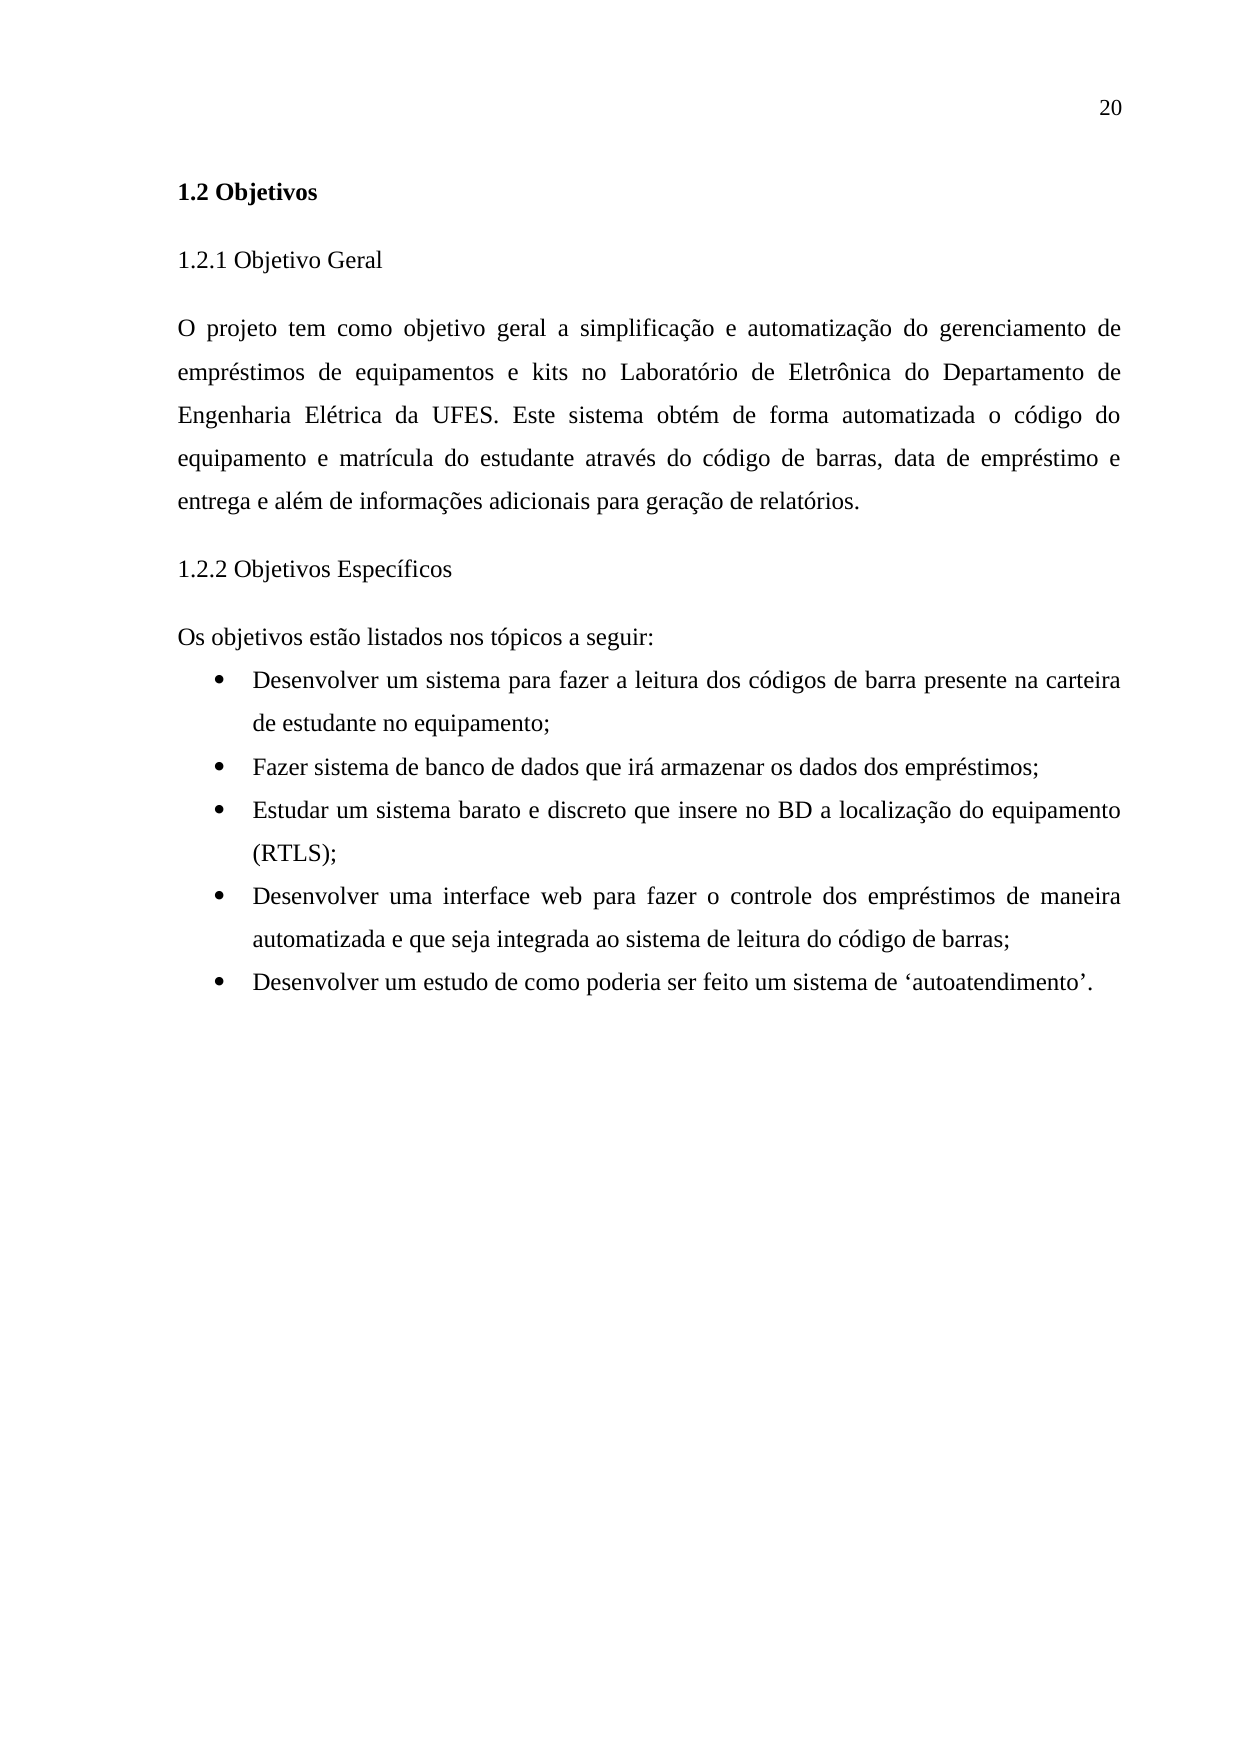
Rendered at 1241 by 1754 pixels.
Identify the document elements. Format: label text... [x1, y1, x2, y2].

list Fazer sistema de banco de dados que irá armazenar os dados dos empréstimos; [215, 752, 1122, 780]
list Estudar um sistema barato e discreto que insere no BD a localização do equipamento (RTLS); [215, 795, 1122, 867]
subtitle Objetivo Geral [177, 245, 1122, 274]
text Os objetivos estão listados nos tópicos a seguir: [177, 622, 1122, 651]
list Desenvolver um sistema para fazer a leitura dos códigos de barra presente na carteira de estudante no equipamento; [215, 665, 1122, 737]
list Desenvolver uma interface web para fazer o controle dos empréstimos de maneira automatizada e que seja integrada ao sistema de leitura do código de barras; [215, 881, 1122, 953]
list Desenvolver um estudo de como poderia ser feito um sistema de ‘autoatendimento’. [215, 967, 1122, 996]
subtitle Objetivos [177, 177, 1122, 206]
text O projeto tem como objetivo geral a simplificação e automatização do gerenciamento de empréstimos de equipamentos e kits no Laboratório de Eletrônica do Departamento de Engenharia Elétrica da UFES. Este sistema obtém de forma automatizada o código do equipamento e matrícula do estudante através do código de barras, data de empréstimo e entrega e além de informações adicionais para geração de relatórios. [177, 313, 1122, 515]
subtitle Objetivos Específicos [177, 554, 1122, 583]
